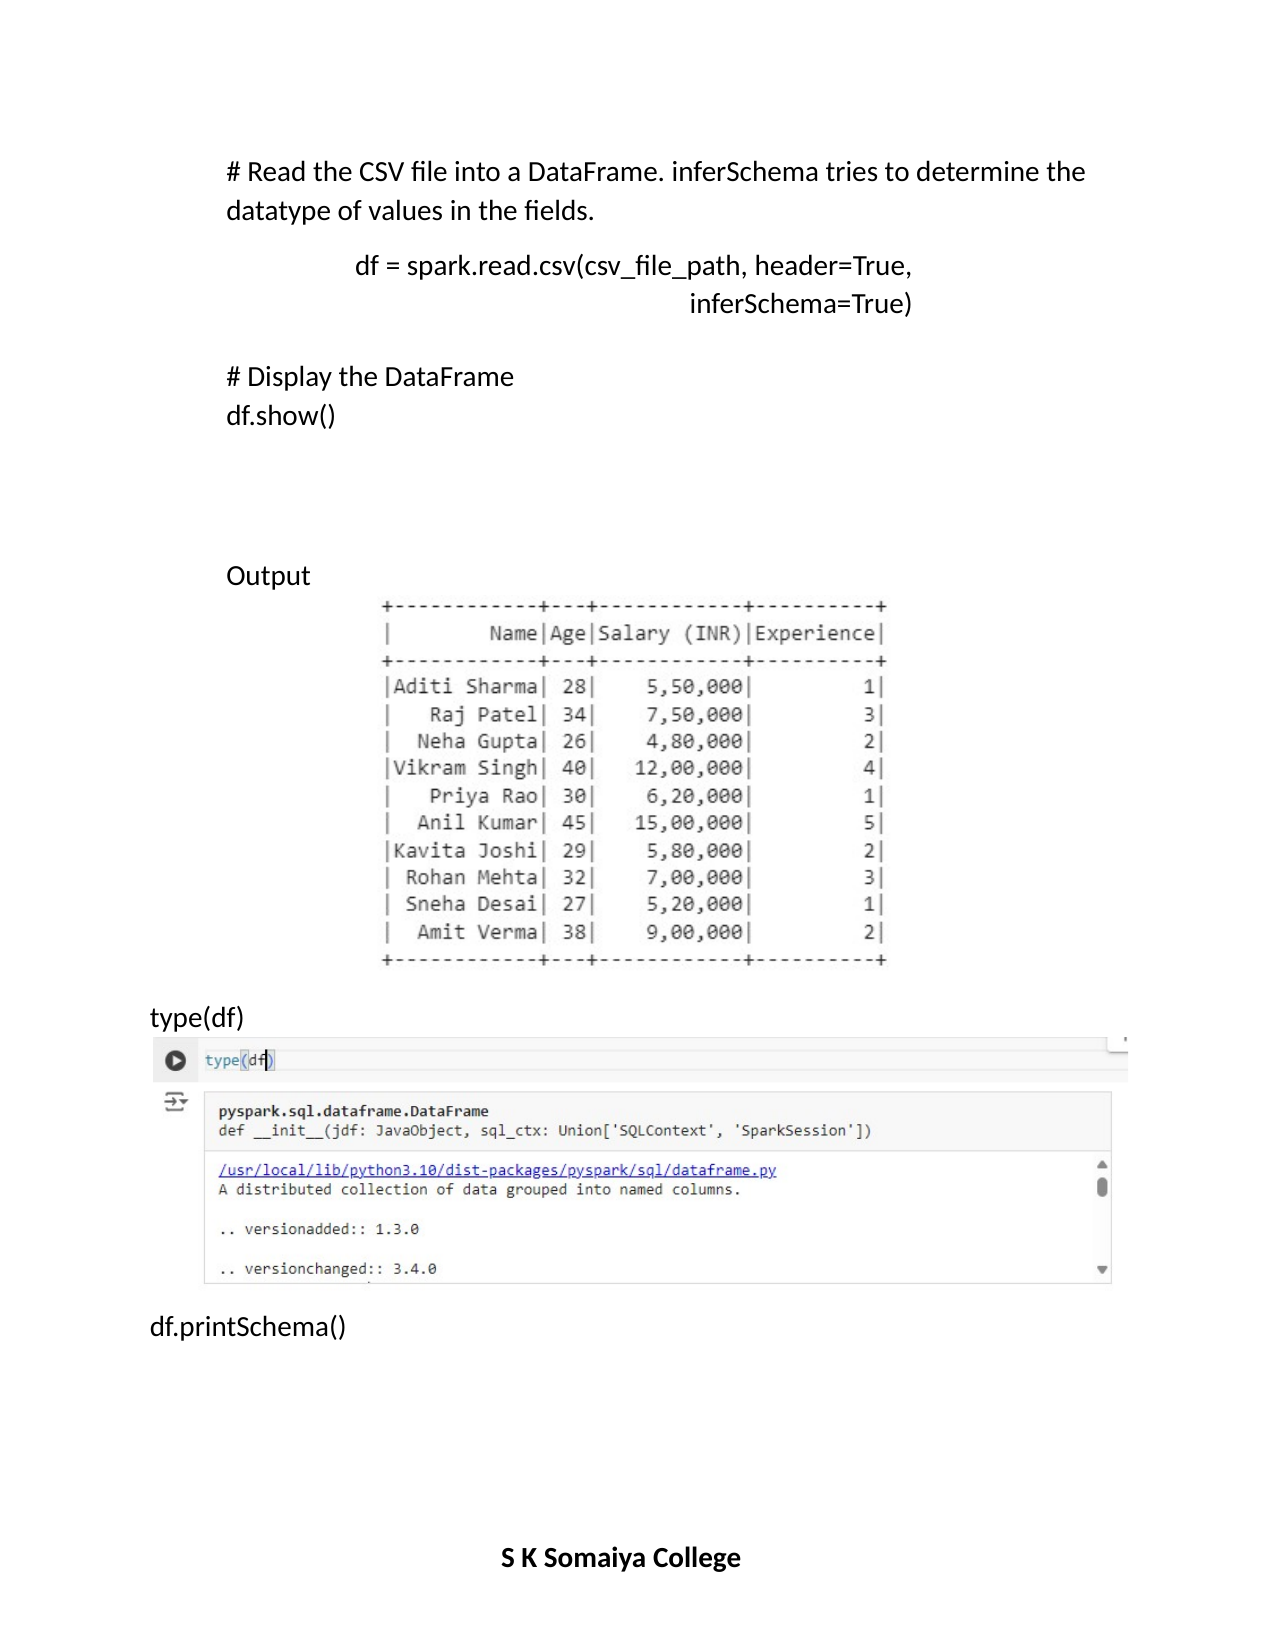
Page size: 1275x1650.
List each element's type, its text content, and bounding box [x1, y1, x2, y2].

text # Display the DataFrame df.show() [226, 358, 572, 432]
text # Read the CSV file into a DataFrame. inferSchema tries to determine the datatype of values in the fields. [226, 153, 1092, 227]
text Output [226, 557, 1092, 593]
picture [377, 595, 898, 983]
picture [153, 1037, 1129, 1292]
text type(df) [149, 999, 1092, 1034]
text df.printSchema() [149, 1308, 1092, 1343]
text df = spark.read.csv(csv_file_path, header=True, inferSchema=True) [150, 247, 913, 321]
